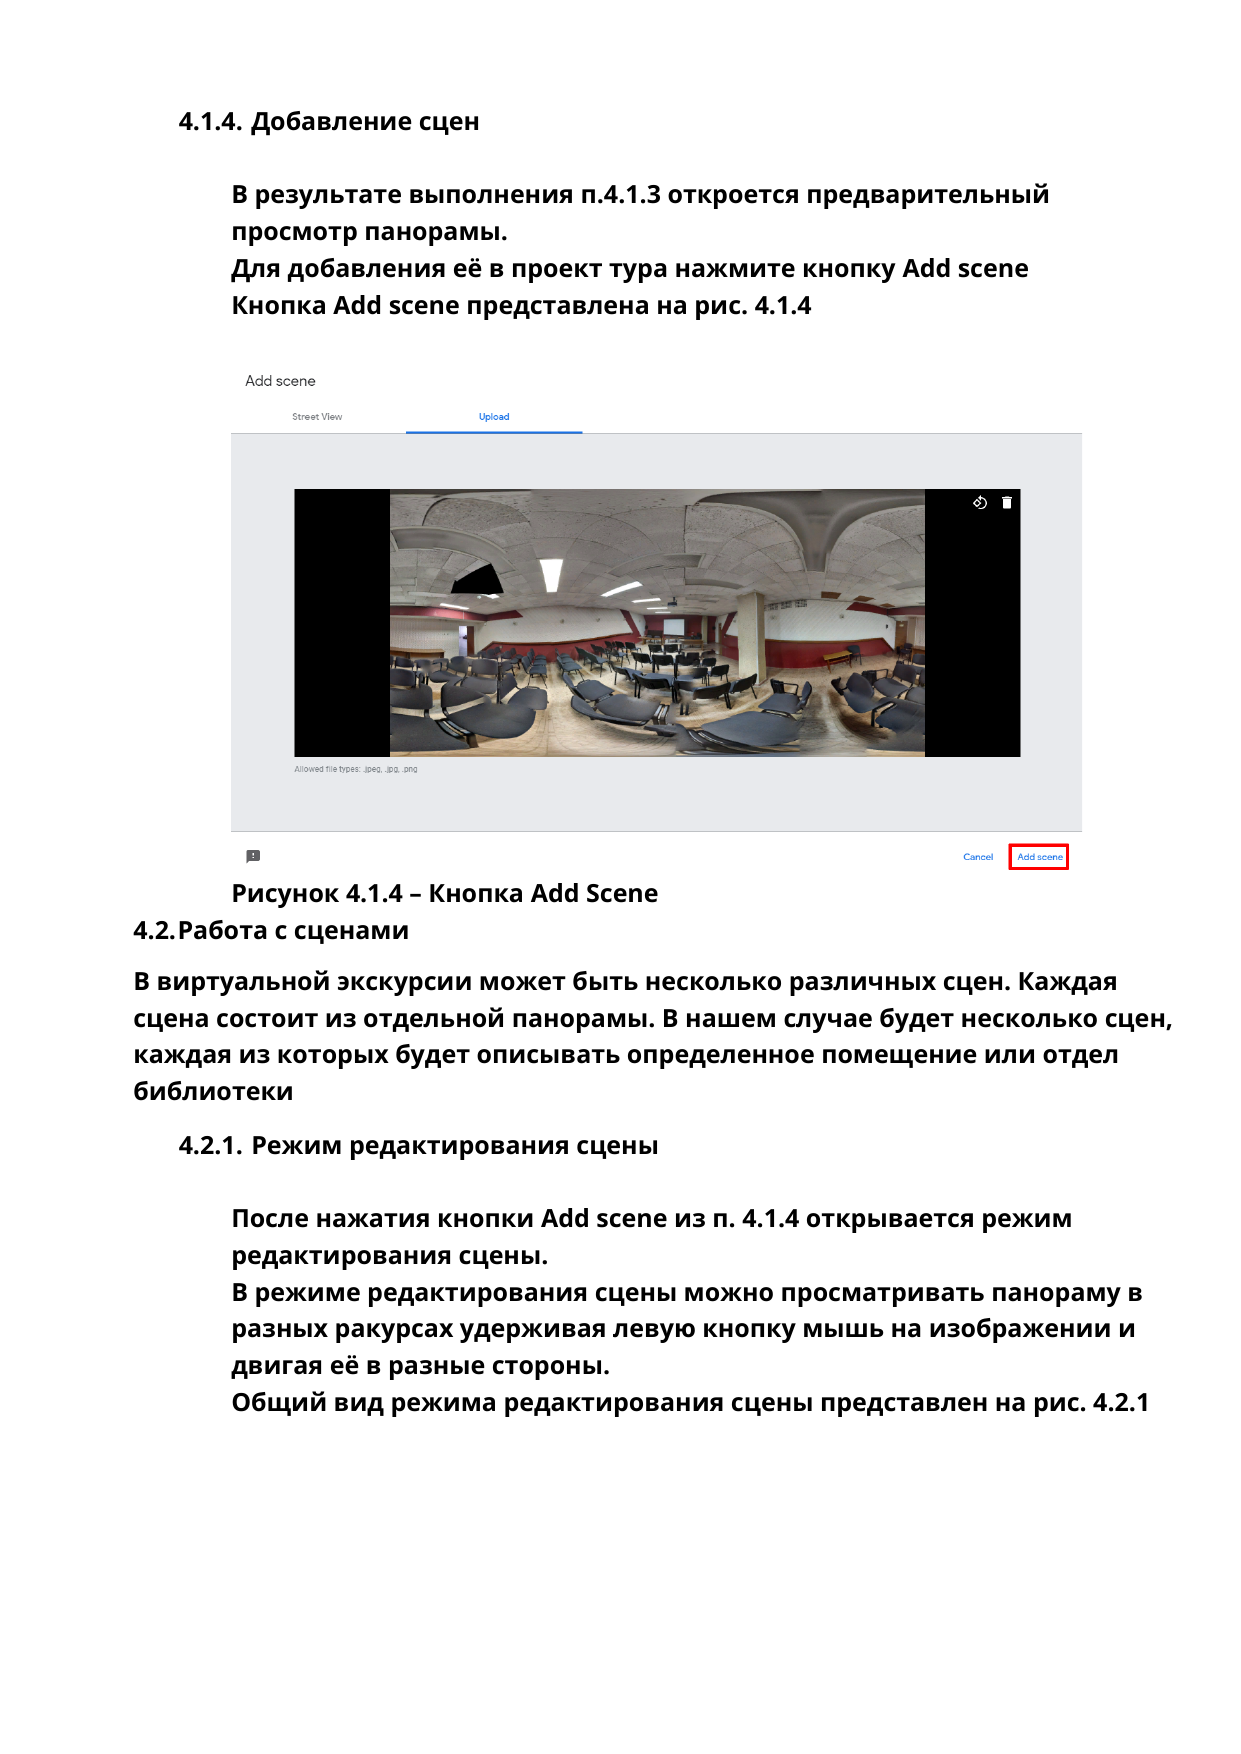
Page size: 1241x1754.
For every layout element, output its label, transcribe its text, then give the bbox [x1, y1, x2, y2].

list Добавление сцен [178, 103, 1181, 137]
list После нажатия кнопки Add scene из п. 4.1.4 открывается режим редактирования сцены. [231, 1201, 1181, 1272]
list В результате выполнения п.4.1.3 откроется предварительный просмотр панорамы. [231, 177, 1181, 248]
list Кнопка Add scene представлена на рис. 4.1.4 [231, 287, 1181, 321]
picture [231, 360, 1083, 874]
list Режим редактирования сцены [178, 1127, 1181, 1161]
list Общий вид режима редактирования сцены представлен на рис. 4.2.1 [231, 1385, 1181, 1419]
text В виртуальной экскурсии может быть несколько различных сцен. Каждая сцена состоит из отдельной панорамы. В нашем случае будет несколько сцен, каждая из которых будет описывать определенное помещение или отдел библиотеки [133, 963, 1181, 1108]
list Работа с сценами [133, 913, 1181, 947]
list В режиме редактирования сцены можно просматривать панораму в разных ракурсах удерживая левую кнопку мышь на изображении и двигая её в разные стороны. [231, 1274, 1181, 1382]
list Для добавления её в проект тура нажмите кнопку Add scene [231, 251, 1181, 284]
list Рисунок 4.1.4 – Кнопка Add Scene [231, 876, 1181, 910]
